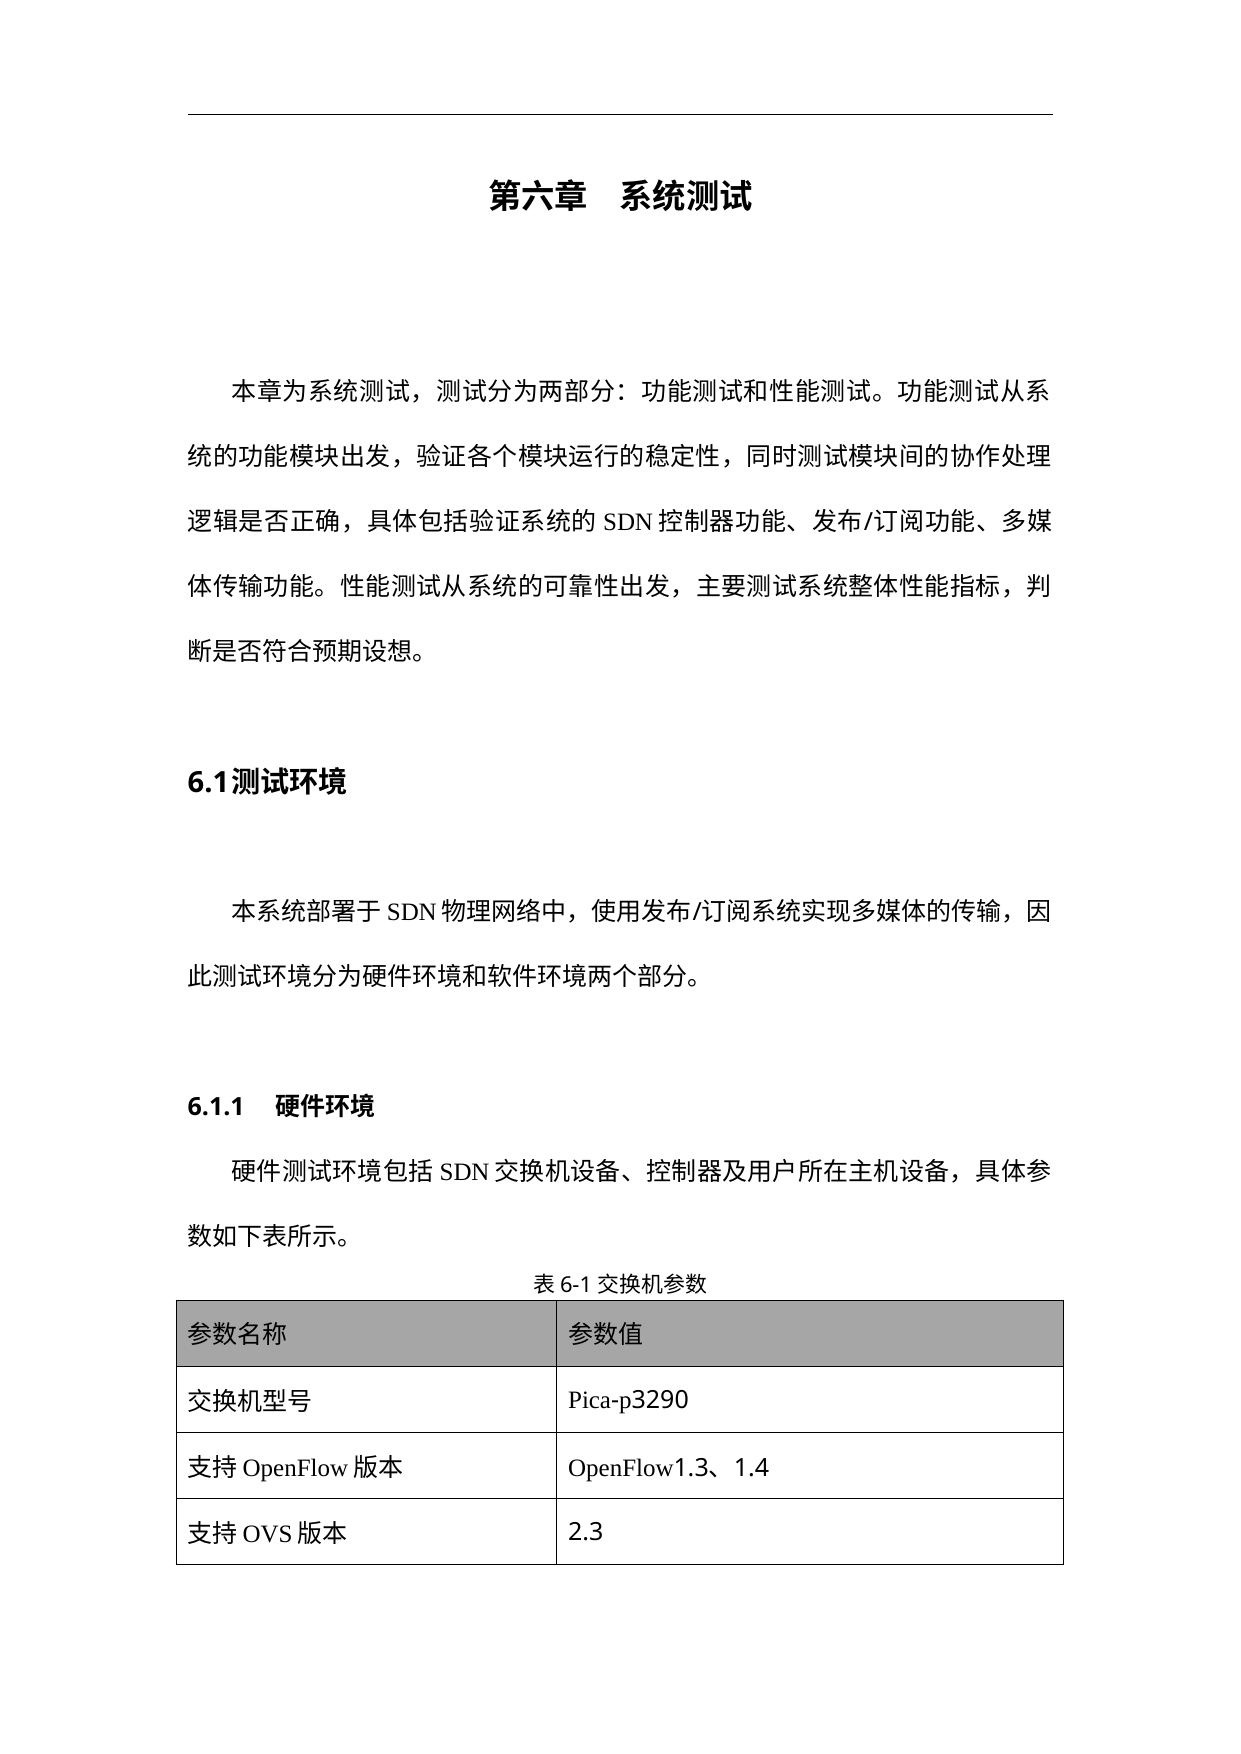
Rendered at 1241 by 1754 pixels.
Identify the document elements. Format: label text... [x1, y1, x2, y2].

list 测试环境 [187, 747, 1053, 812]
table_header 参数值 [557, 1301, 1063, 1366]
table_cell Pica-p3290 [557, 1367, 1063, 1432]
table_cell OpenFlow1.3、1.4 [557, 1433, 1063, 1498]
table_cell 支持OpenFlow版本 [177, 1433, 556, 1498]
table_cell 支持OVS版本 [177, 1499, 556, 1564]
text 表6-1 交换机参数 [187, 1267, 1053, 1299]
list 系统测试 [187, 162, 1053, 227]
text 本章为系统测试，测试分为两部分：功能测试和性能测试。功能测试从系统的功能模块出发，验证各个模块运行的稳定性，同时测试模块间的协作处理逻辑是否正确，具体包括验证系统的SDN控制器功能、发布/订阅功能、多媒体传输功能。性能测试从系统的可靠性出发，主要测试系统整体性能指标，判断是否符合预期设想。 [187, 357, 1053, 682]
table_cell 2.3 [557, 1499, 1063, 1564]
text 本系统部署于SDN物理网络中，使用发布/订阅系统实现多媒体的传输，因此测试环境分为硬件环境和软件环境两个部分。 [187, 877, 1053, 1007]
table_cell 交换机型号 [177, 1367, 556, 1432]
table_header 参数名称 [177, 1301, 556, 1366]
list 硬件环境 [187, 1072, 1053, 1137]
text 硬件测试环境包括SDN交换机设备、控制器及用户所在主机设备，具体参数如下表所示。 [187, 1137, 1053, 1267]
